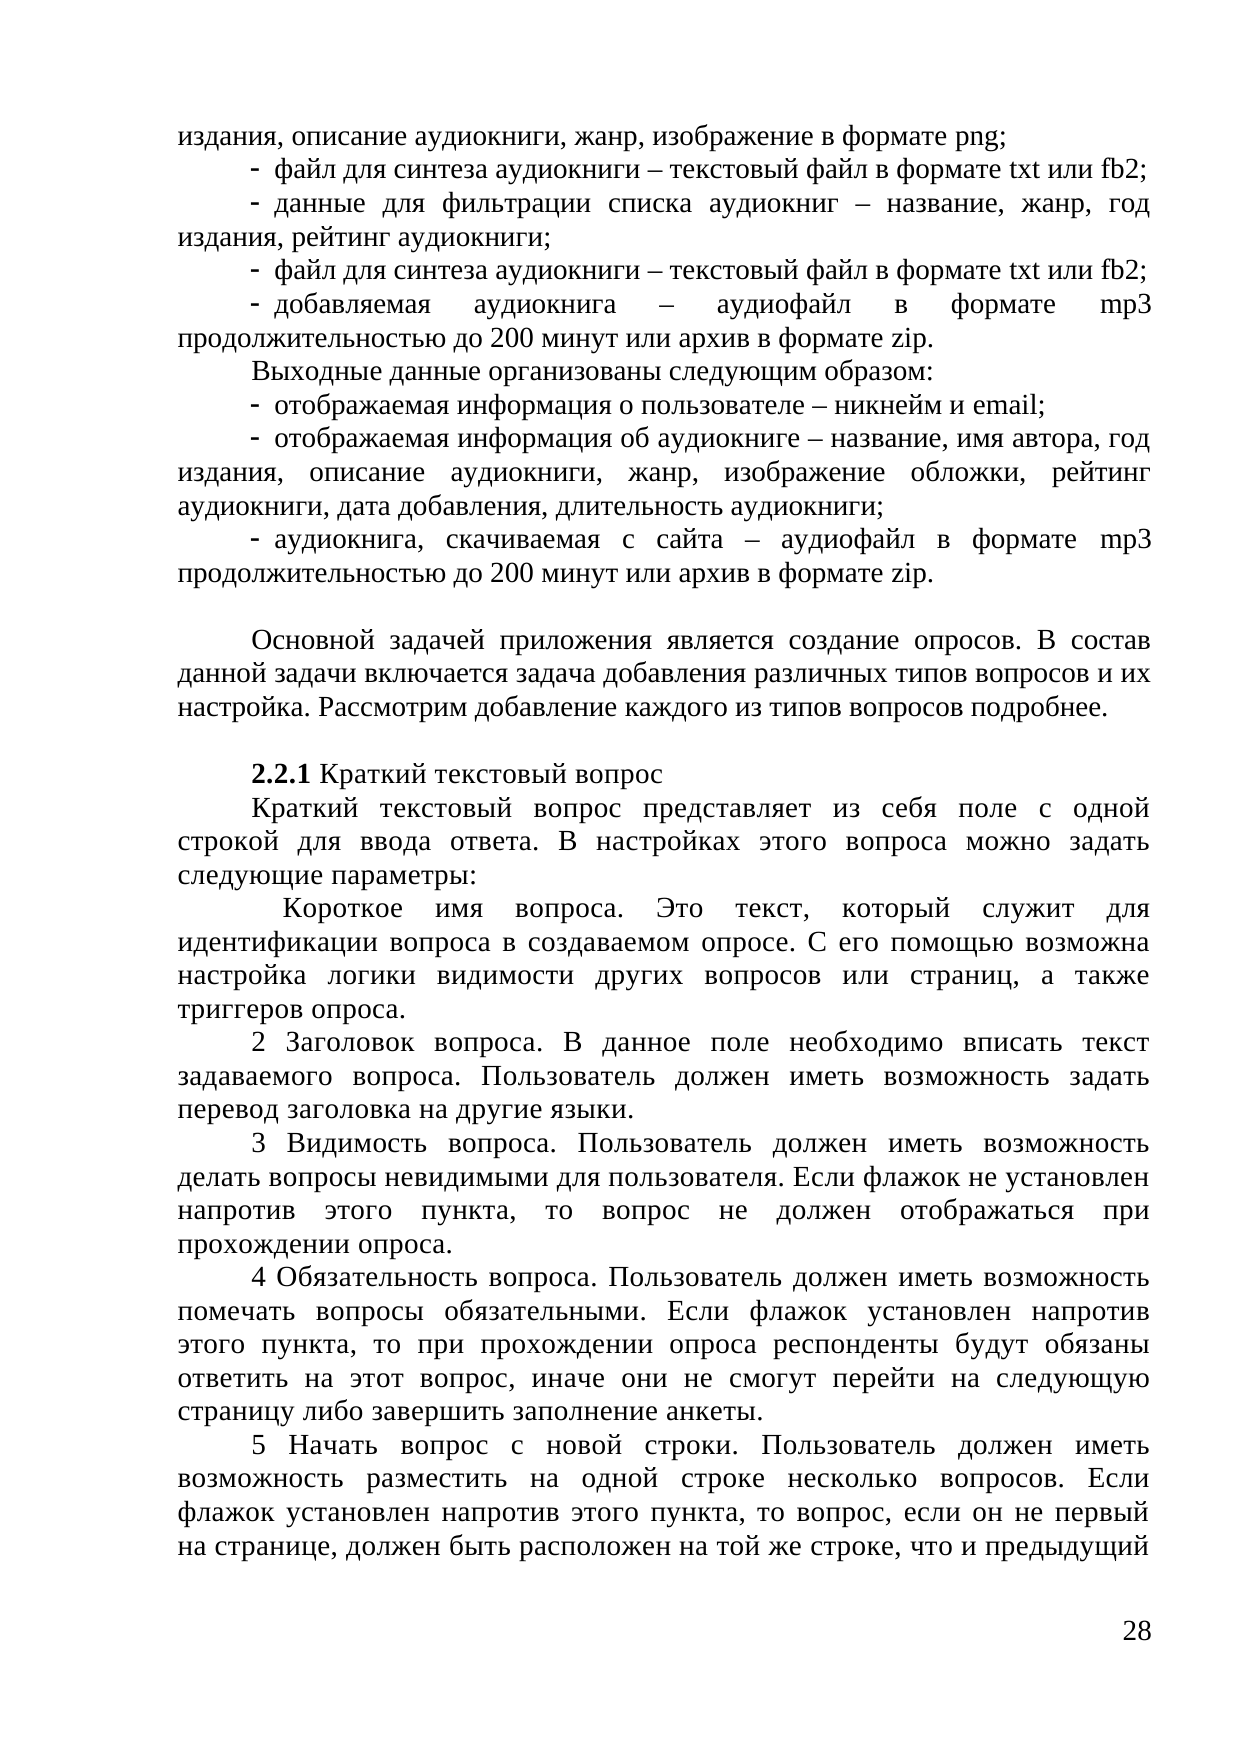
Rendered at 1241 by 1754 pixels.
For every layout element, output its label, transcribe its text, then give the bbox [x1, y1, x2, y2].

text отображаемая информация об аудиокниге – название, имя автора, год издания, описание аудиокниги, жанр, изображение обложки, рейтинг аудиокниги, дата добавления, длительность аудиокниги; [177, 421, 1152, 521]
text Выходные данные организованы следующим образом: [177, 353, 1152, 387]
text аудиокнига, скачиваемая с сайта – аудиофайл в формате mp3 продолжительностью до 200 минут или архив в формате zip. [177, 521, 1152, 588]
text Краткий текстовый вопрос представляет из себя поле с одной строкой для ввода ответа. В настройках этого вопроса можно задать следующие параметры: [177, 790, 1152, 890]
text Короткое имя вопроса. Это текст, который служит для идентификации вопроса в создаваемом опросе. С его помощью возможна настройка логики видимости других вопросов или страниц, а также триггеров опроса. [177, 890, 1152, 1024]
text файл для синтеза аудиокниги – текстовый файл в формате txt или fb2; [177, 152, 1152, 185]
text Основной задачей приложения является создание опросов. В состав данной задачи включается задача добавления различных типов вопросов и их настройка. Рассмотрим добавление каждого из типов вопросов подробнее. [177, 622, 1152, 723]
text 3 Видимость вопроса. Пользователь должен иметь возможность делать вопросы невидимыми для пользователя. Если флажок не установлен напротив этого пункта, то вопрос не должен отображаться при прохождении опроса. [177, 1125, 1152, 1259]
text 2 Заголовок вопроса. В данное поле необходимо вписать текст задаваемого вопроса. Пользователь должен иметь возможность задать перевод заголовка на другие языки. [177, 1024, 1152, 1125]
text добавляемая аудиокнига – аудиофайл в формате mp3 продолжительностью до 200 минут или архив в формате zip. [177, 286, 1152, 353]
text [177, 118, 1152, 152]
text 2.2.1 Краткий текстовый вопрос [177, 756, 1152, 790]
text файл для синтеза аудиокниги – текстовый файл в формате txt или fb2; [177, 252, 1152, 286]
text данные для фильтрации списка аудиокниг – название, жанр, год издания, рейтинг аудиокниги; [177, 185, 1152, 252]
text 4 Обязательность вопроса. Пользователь должен иметь возможность помечать вопросы обязательными. Если флажок установлен напротив этого пункта, то при прохождении опроса респонденты будут обязаны ответить на этот вопрос, иначе они не смогут перейти на следующую страницу либо завершить заполнение анкеты. [177, 1259, 1152, 1427]
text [177, 1427, 1152, 1561]
text отображаемая информация о пользователе – никнейм и email; [177, 387, 1152, 421]
